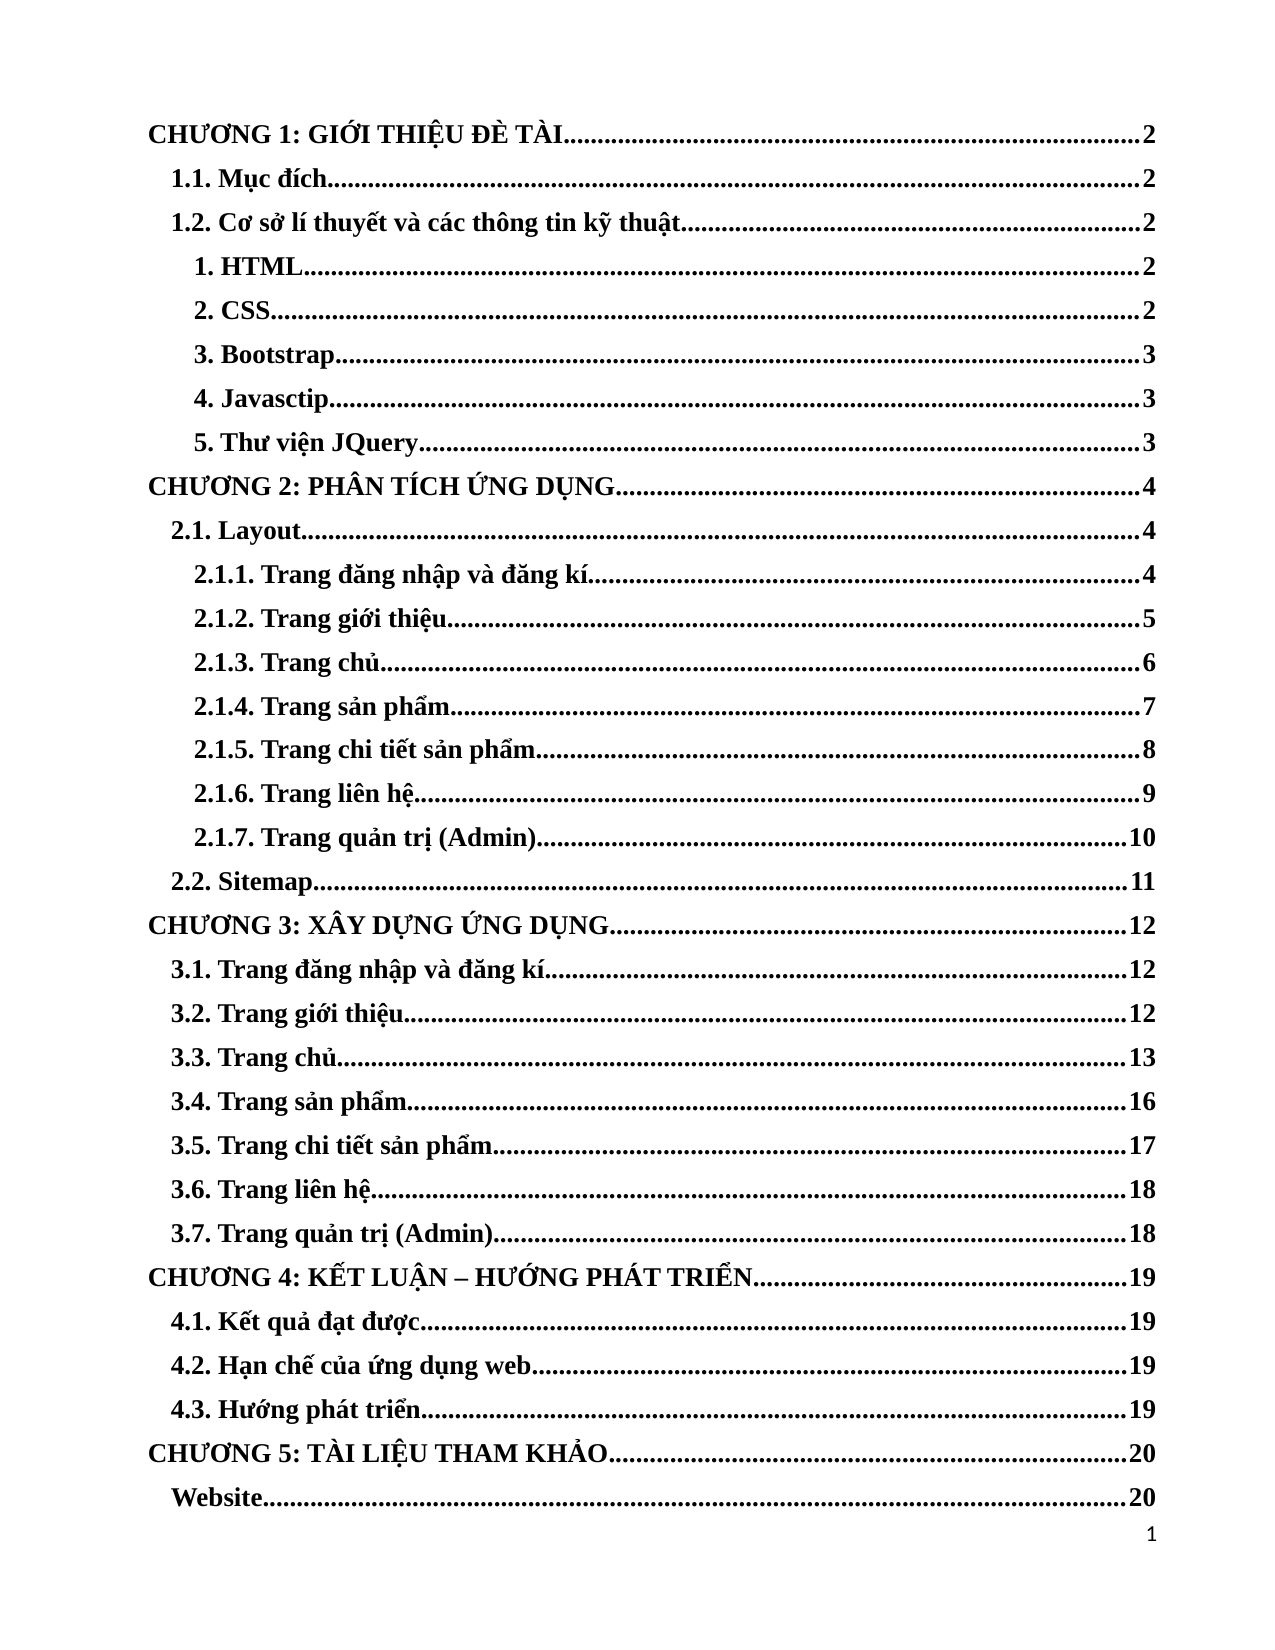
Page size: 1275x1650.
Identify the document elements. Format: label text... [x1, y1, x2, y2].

text 2.1.3. Trang chủ 6 [193, 646, 1157, 677]
text 2.1.4. Trang sản phẩm 7 [193, 689, 1157, 721]
text 1. HTML 2 [193, 250, 1157, 281]
text 2.1.2. Trang giới thiệu 5 [193, 602, 1157, 633]
text 2.1. Layout 4 [171, 514, 1157, 545]
text 2.1.5. Trang chi tiết sản phẩm 8 [193, 733, 1157, 765]
text CHƯƠNG 3: XÂY DỰNG ỨNG DỤNG 12 [148, 909, 1157, 941]
text 3.1. Trang đăng nhập và đăng kí 12 [171, 953, 1157, 984]
text Website 20 [171, 1481, 1157, 1512]
text 4. Javasctip 3 [193, 382, 1157, 413]
text 1.2. Cơ sở lí thuyết và các thông tin kỹ thuật 2 [171, 206, 1157, 237]
text 3.3. Trang chủ 13 [171, 1041, 1157, 1072]
text 2. CSS 2 [193, 294, 1157, 325]
text CHƯƠNG 2: PHÂN TÍCH ỨNG DỤNG 4 [148, 470, 1157, 501]
text 2.2. Sitemap 11 [171, 865, 1157, 897]
text CHƯƠNG 1: GIỚI THIỆU ĐÈ TÀI 2 [148, 118, 1157, 149]
text 3.7. Trang quản trị (Admin) 18 [171, 1217, 1157, 1248]
text 1.1. Mục đích 2 [171, 162, 1157, 193]
text CHƯƠNG 4: KẾT LUẬN – HƯỚNG PHÁT TRIỂN 19 [148, 1261, 1157, 1292]
text 4.1. Kết quả đạt được 19 [171, 1305, 1157, 1336]
text 5. Thư viện JQuery 3 [193, 426, 1157, 457]
text CHƯƠNG 5: TÀI LIỆU THAM KHẢO 20 [148, 1437, 1157, 1468]
text 3.6. Trang liên hệ 18 [171, 1173, 1157, 1204]
text 3.4. Trang sản phẩm 16 [171, 1085, 1157, 1116]
text 3. Bootstrap 3 [193, 338, 1157, 369]
text 4.2. Hạn chế của ứng dụng web 19 [171, 1349, 1157, 1380]
text 2.1.1. Trang đăng nhập và đăng kí 4 [193, 558, 1157, 589]
text 3.2. Trang giới thiệu 12 [171, 997, 1157, 1028]
text 3.5. Trang chi tiết sản phẩm 17 [171, 1129, 1157, 1160]
text 2.1.7. Trang quản trị (Admin) 10 [193, 821, 1157, 853]
text 4.3. Hướng phát triển 19 [171, 1393, 1157, 1424]
text 2.1.6. Trang liên hệ 9 [193, 777, 1157, 809]
